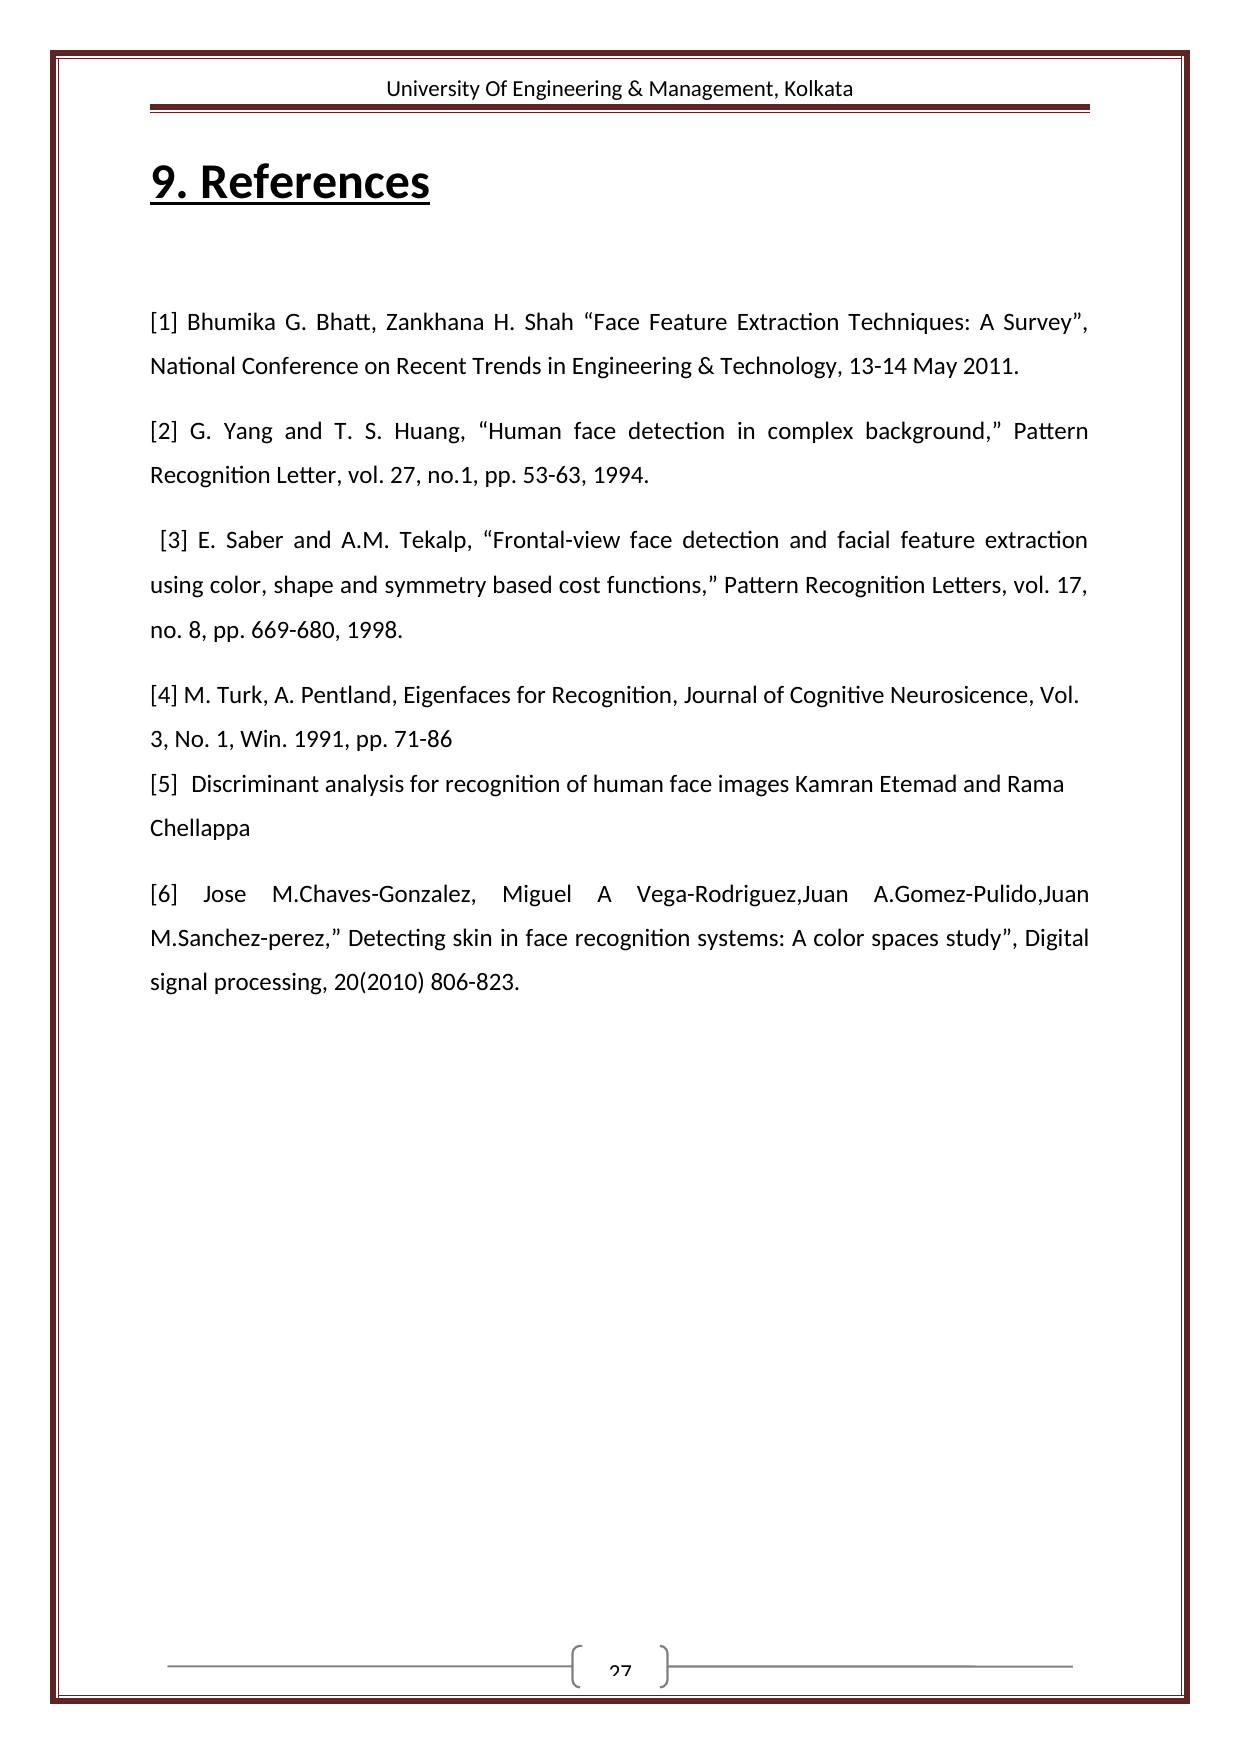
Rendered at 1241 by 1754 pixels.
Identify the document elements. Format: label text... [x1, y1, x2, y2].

list Discriminant analysis for recognition of human face images Kamran Etemad and Rama Chellappa [150, 768, 1090, 842]
text 9. References [150, 150, 1090, 211]
text [1] Bhumika G. Bhatt, Zankhana H. Shah “Face Feature Extraction Techniques: A Survey”, National Conference on Recent Trends in Engineering & Technology, 13-14 May 2011. [150, 306, 1090, 381]
text [3] E. Saber and A.M. Tekalp, “Frontal-view face detection and facial feature extraction using color, shape and symmetry based cost functions,” Pattern Recognition Letters, vol. 17, no. 8, pp. 669-680, 1998. [150, 524, 1090, 644]
text [6] Jose M.Chaves-Gonzalez, Miguel A Vega-Rodriguez,Juan A.Gomez-Pulido,Juan M.Sanchez-perez,” Detecting skin in face recognition systems: A color spaces study”, Digital signal processing, 20(2010) 806-823. [150, 878, 1090, 997]
text [2] G. Yang and T. S. Huang, “Human face detection in complex background,” Pattern Recognition Letter, vol. 27, no.1, pp. 53-63, 1994. [150, 415, 1090, 490]
text [4] M. Turk, A. Pentland, Eigenfaces for Recognition, Journal of Cognitive Neurosicence, Vol. 3, No. 1, Win. 1991, pp. 71-86 [150, 679, 1090, 754]
